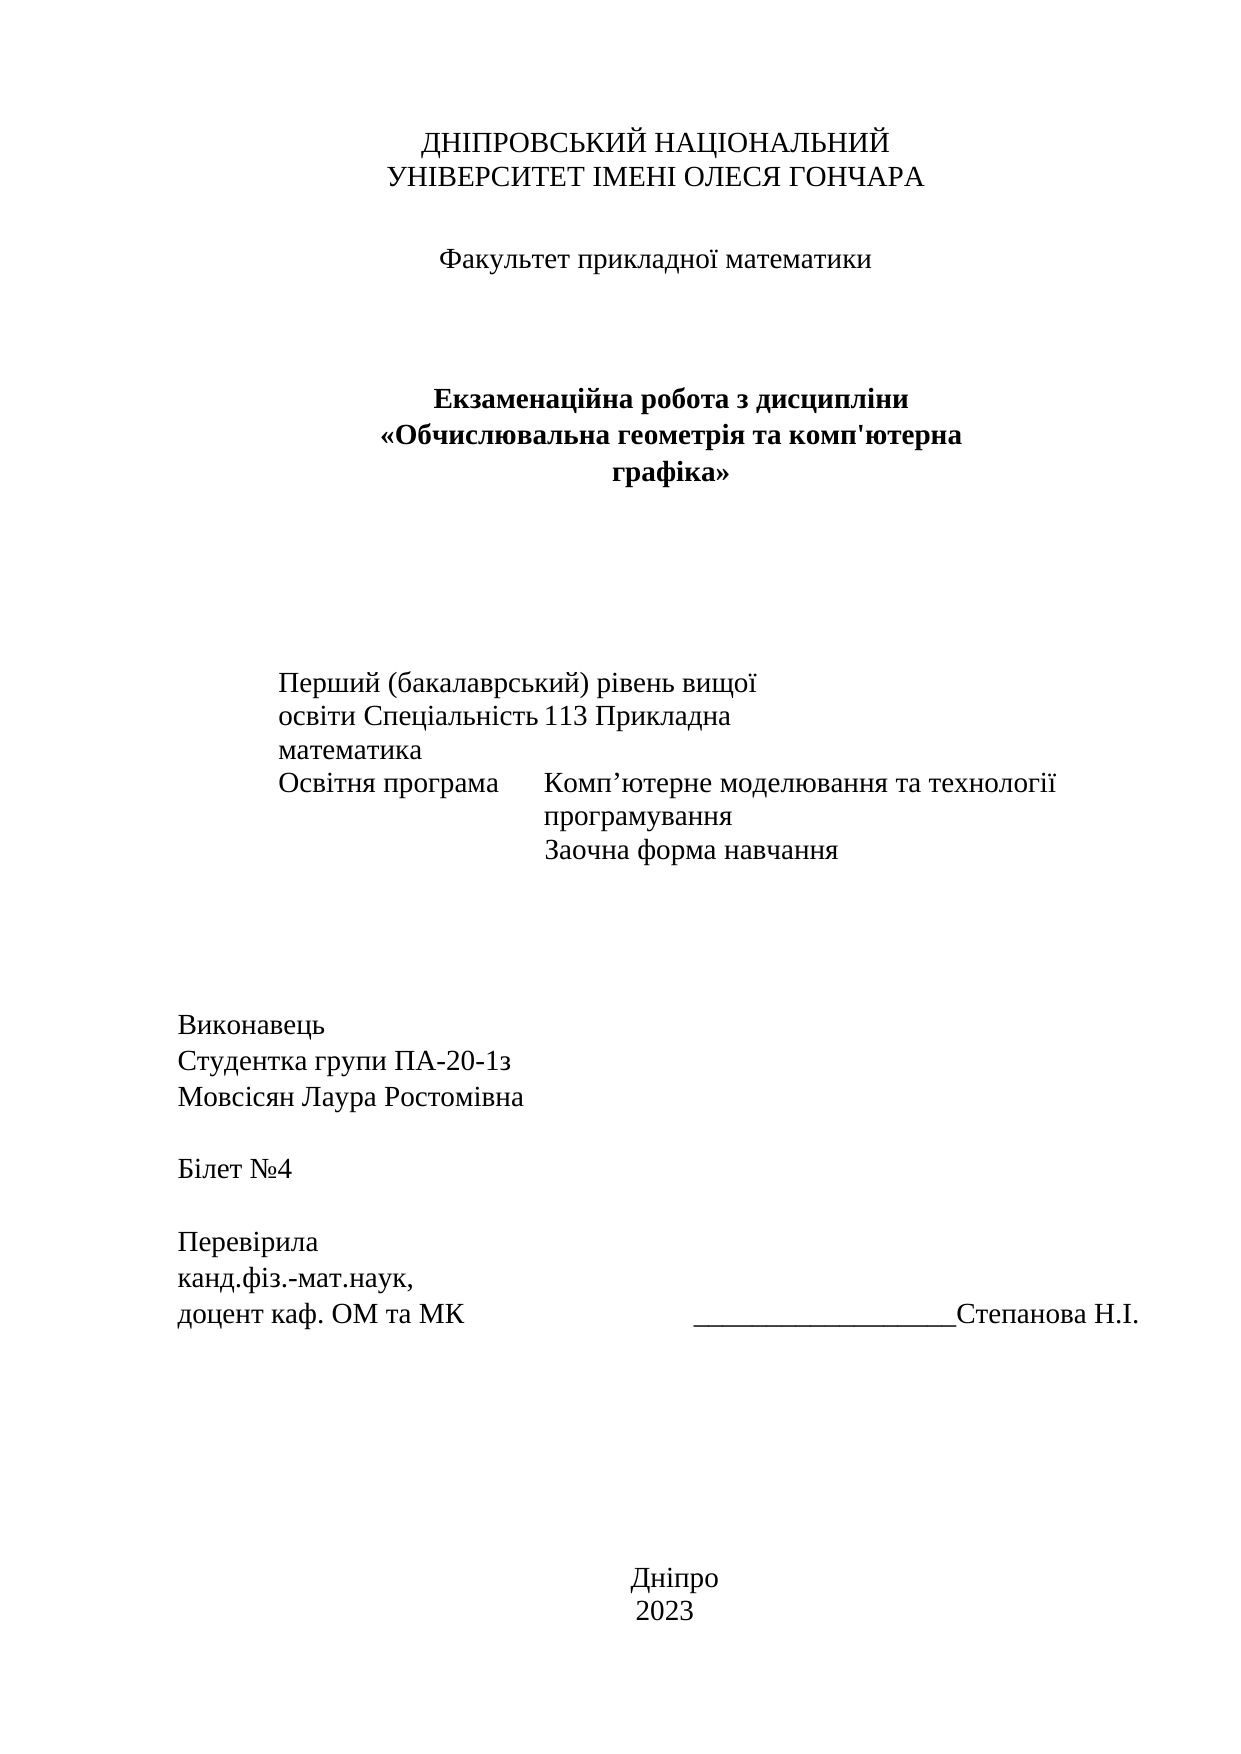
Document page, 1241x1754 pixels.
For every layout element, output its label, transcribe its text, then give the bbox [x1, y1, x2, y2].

text Перший (бакалаврський) рівень вищої освіти Спеціальність 113 Прикладна математика [278, 665, 811, 766]
text ДНІПРОВСЬКИЙ НАЦІОНАЛЬНИЙ УНІВЕРСИТЕТ ІМЕНІ ОЛЕСЯ ГОНЧАРА [353, 126, 957, 193]
text Освітня програма Комп’ютерне моделювання та технології [278, 766, 1152, 799]
text 2023 [177, 1593, 1152, 1627]
text Дніпро [197, 1560, 1152, 1593]
text програмування [544, 799, 1152, 833]
text Заочна форма навчання [544, 833, 1152, 866]
text Виконавець Студентка групи ПА-20-1з Мовсісян Лаура Ростомівна Білет №4 Перевірила канд.фіз.-мат.наук, доцент каф. ОМ та МК __________________Степанова Н.І. [177, 1007, 1152, 1329]
text Факультет прикладної математики [353, 241, 957, 274]
subtitle Екзаменаційна робота з дисципліни «Обчислювальна геометрія та комп'ютерна графіка» [335, 381, 1007, 487]
